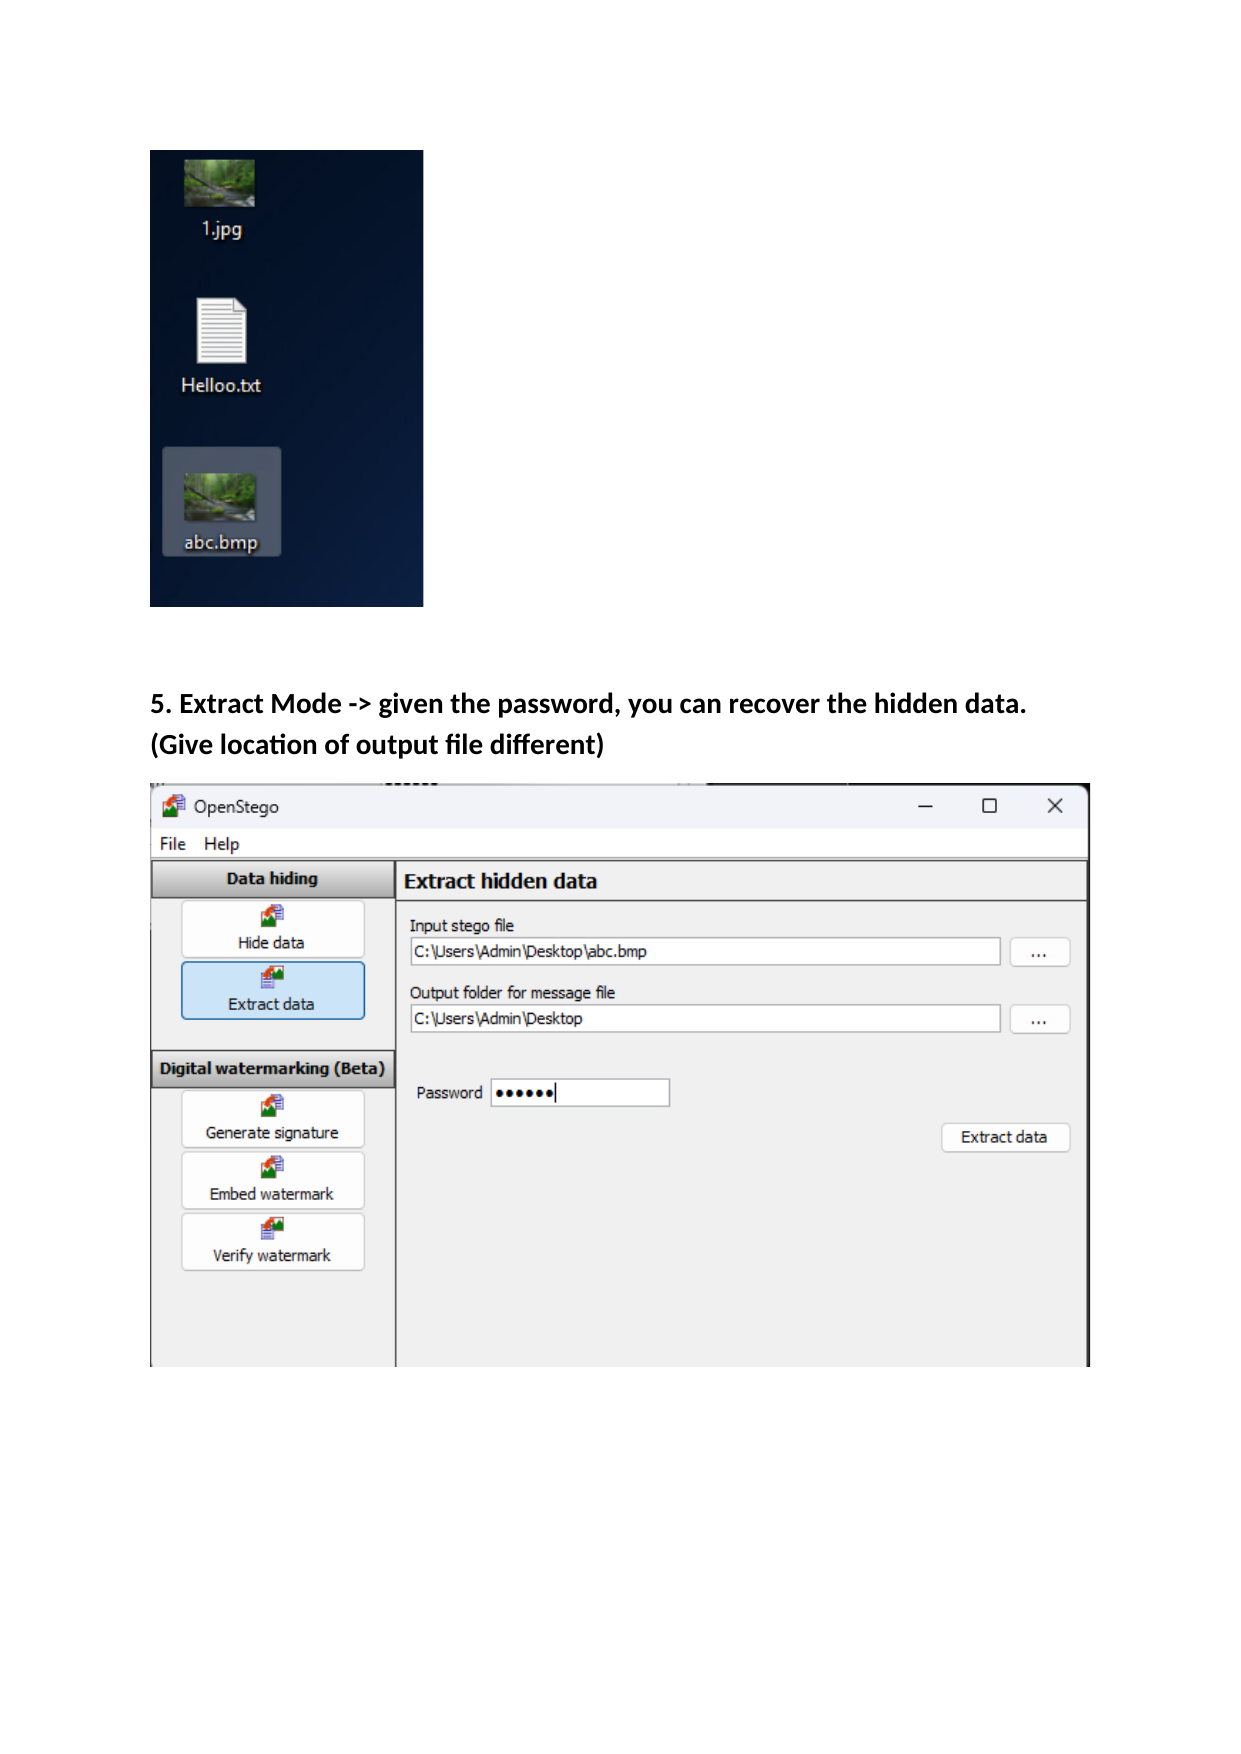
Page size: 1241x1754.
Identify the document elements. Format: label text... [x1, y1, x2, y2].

text 5. Extract Mode -> given the password, you can recover the hidden data. (Give location of output file different) [150, 685, 1090, 762]
picture [150, 783, 1091, 1367]
picture [150, 150, 424, 607]
